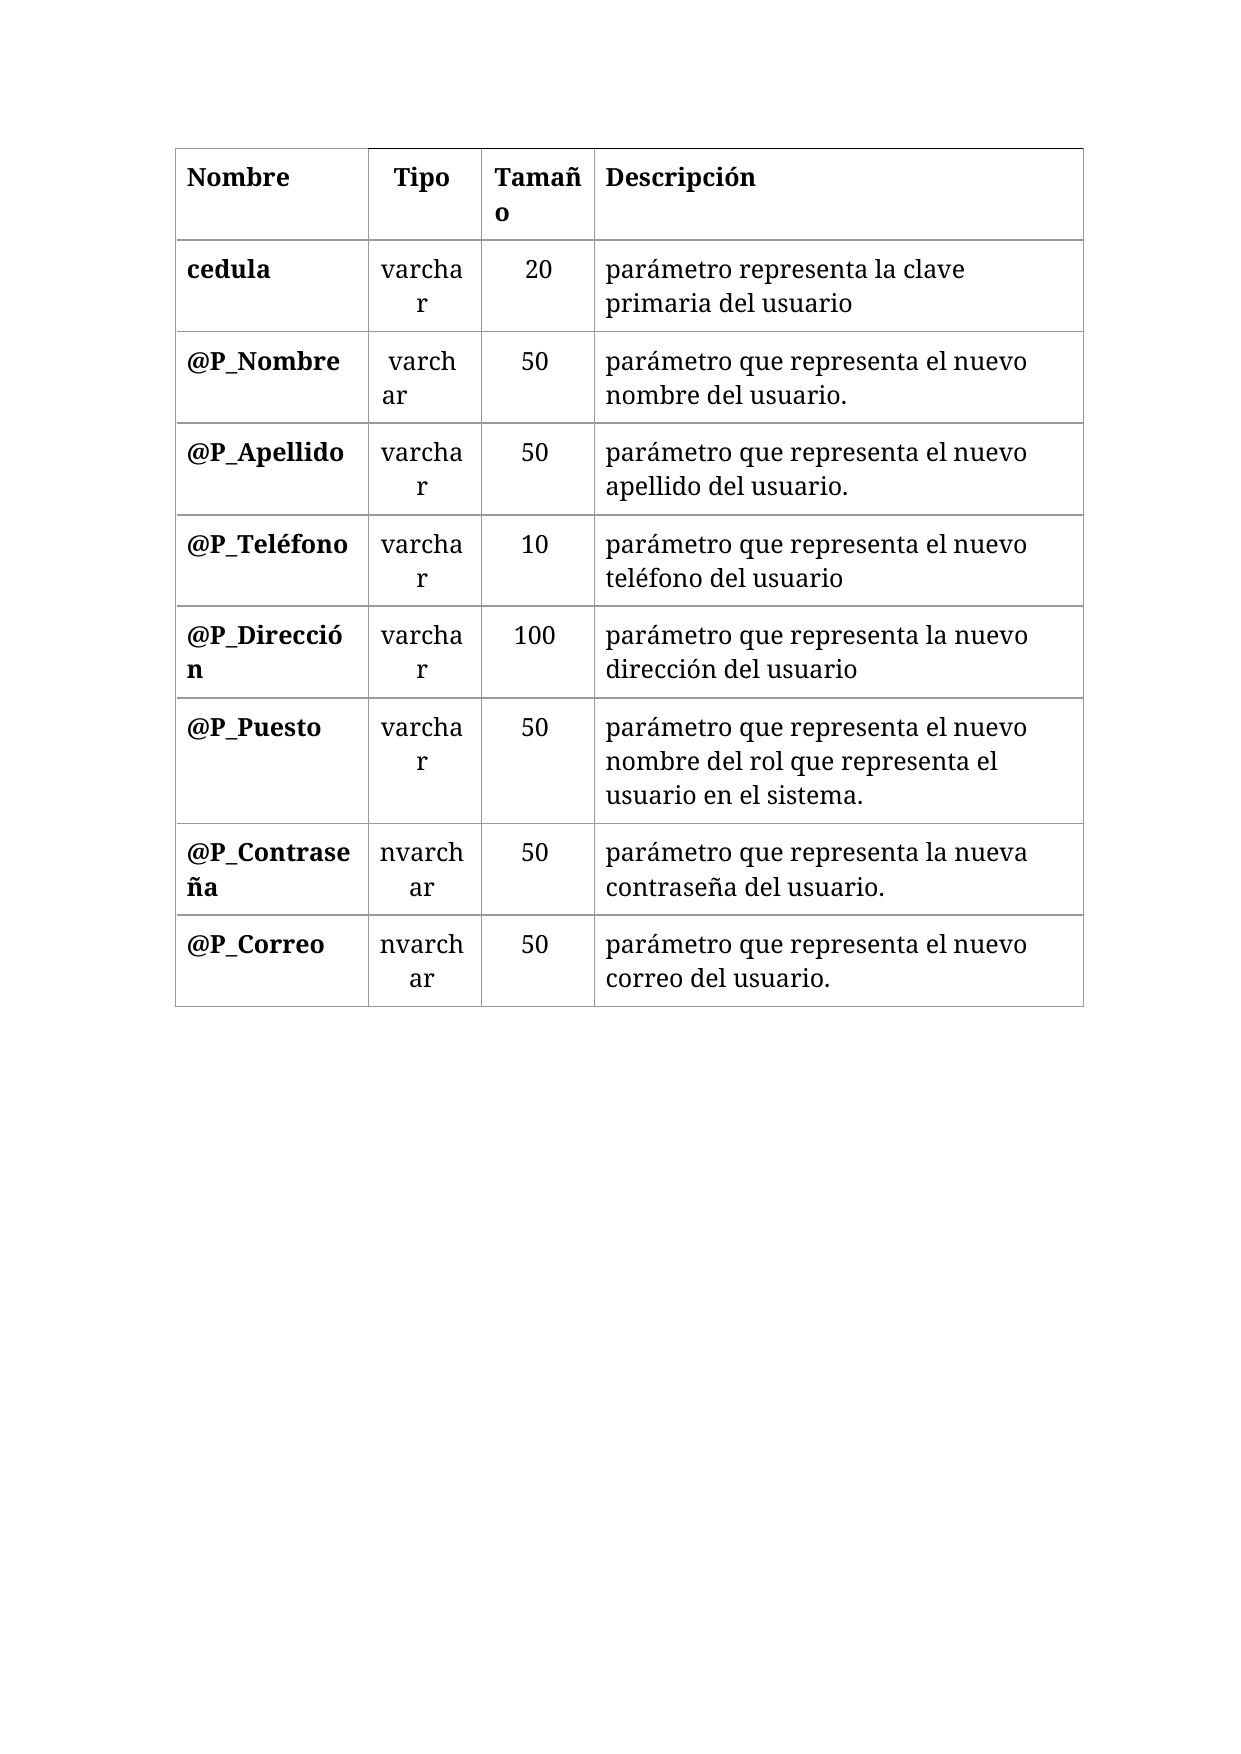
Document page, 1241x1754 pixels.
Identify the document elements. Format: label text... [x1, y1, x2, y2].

table_cell parámetro que representa la nueva contraseña del usuario. [595, 824, 1083, 914]
table_cell 50 [482, 332, 594, 422]
table_cell varchar [369, 699, 481, 823]
table_cell 50 [482, 916, 594, 1006]
table_cell varchar [369, 516, 481, 605]
table_cell parámetro que representa el nuevo nombre del rol que representa el usuario en el sistema. [595, 699, 1083, 823]
table_cell 100 [482, 607, 594, 697]
table_cell parámetro representa la clave primaria del usuario [595, 241, 1083, 331]
table_cell @P_Nombre [176, 332, 368, 422]
table_cell 50 [482, 424, 594, 514]
table_cell @P_Dirección [176, 606, 368, 697]
table_cell Tipo [369, 149, 481, 239]
table_cell varchar [369, 607, 481, 697]
table_cell 50 [482, 699, 594, 823]
table_cell parámetro que representa el nuevo teléfono del usuario [595, 516, 1083, 605]
table_cell Descripción [595, 149, 1083, 239]
table_cell 10 [482, 516, 594, 605]
table_cell 20 [482, 241, 594, 331]
table_cell varchar [369, 241, 481, 331]
table_cell Tamaño [482, 149, 594, 239]
table_cell parámetro que representa el nuevo correo del usuario. [595, 916, 1083, 1006]
table_cell cedula [176, 240, 368, 331]
table_cell varchar [369, 332, 481, 422]
table_cell nvarchar [369, 824, 481, 914]
table_cell varchar [369, 424, 481, 514]
table_cell @P_Contraseña [176, 824, 368, 914]
table_cell parámetro que representa el nuevo apellido del usuario. [595, 424, 1083, 514]
table_cell parámetro que representa la nuevo dirección del usuario [595, 607, 1083, 697]
table_cell parámetro que representa el nuevo nombre del usuario. [595, 332, 1083, 422]
table_cell @P_Apellido [176, 423, 368, 514]
table_cell 50 [482, 824, 594, 914]
table_cell nvarchar [369, 916, 481, 1006]
table_cell @P_Puesto [176, 698, 368, 823]
table_cell @P_Teléfono [176, 515, 368, 605]
table_cell @P_Correo [176, 915, 368, 1006]
table_cell Nombre [176, 149, 368, 239]
